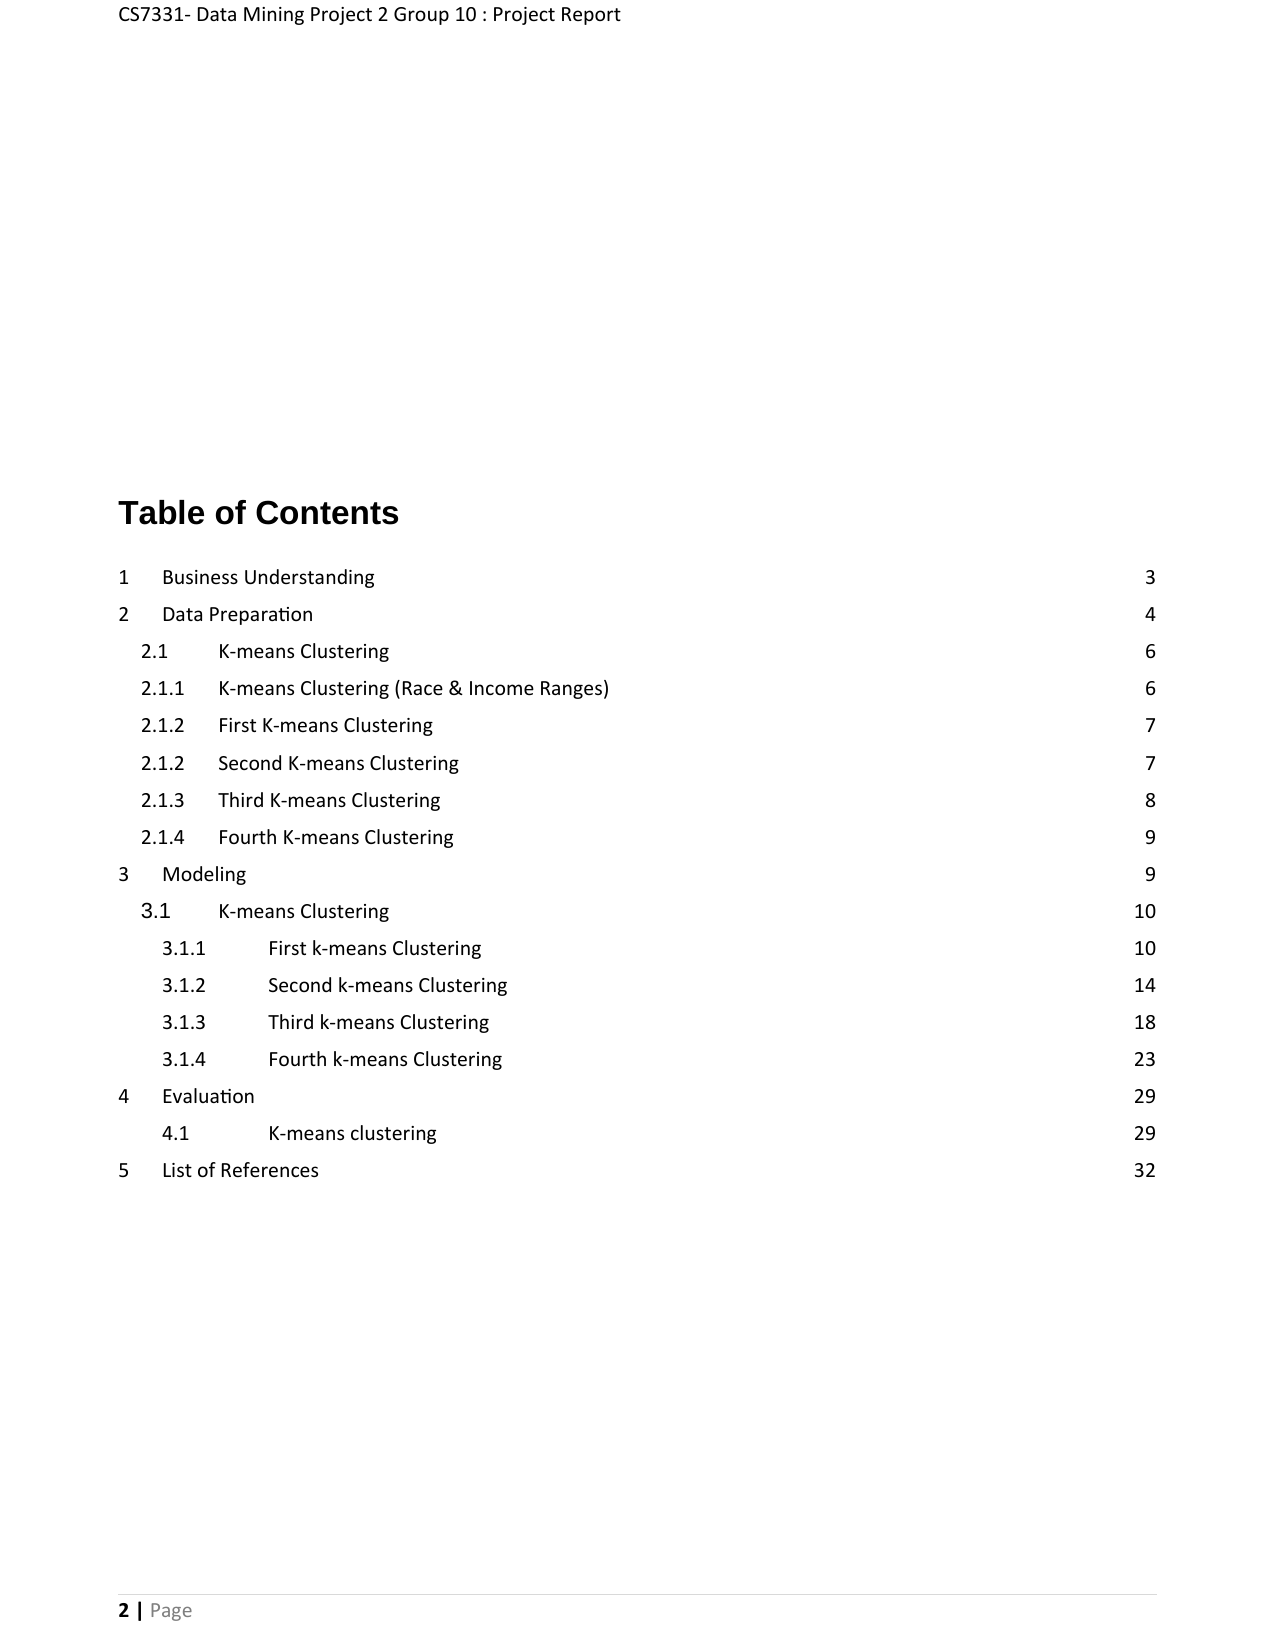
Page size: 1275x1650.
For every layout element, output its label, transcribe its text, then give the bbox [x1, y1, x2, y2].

text Table of Contents [118, 493, 1157, 532]
